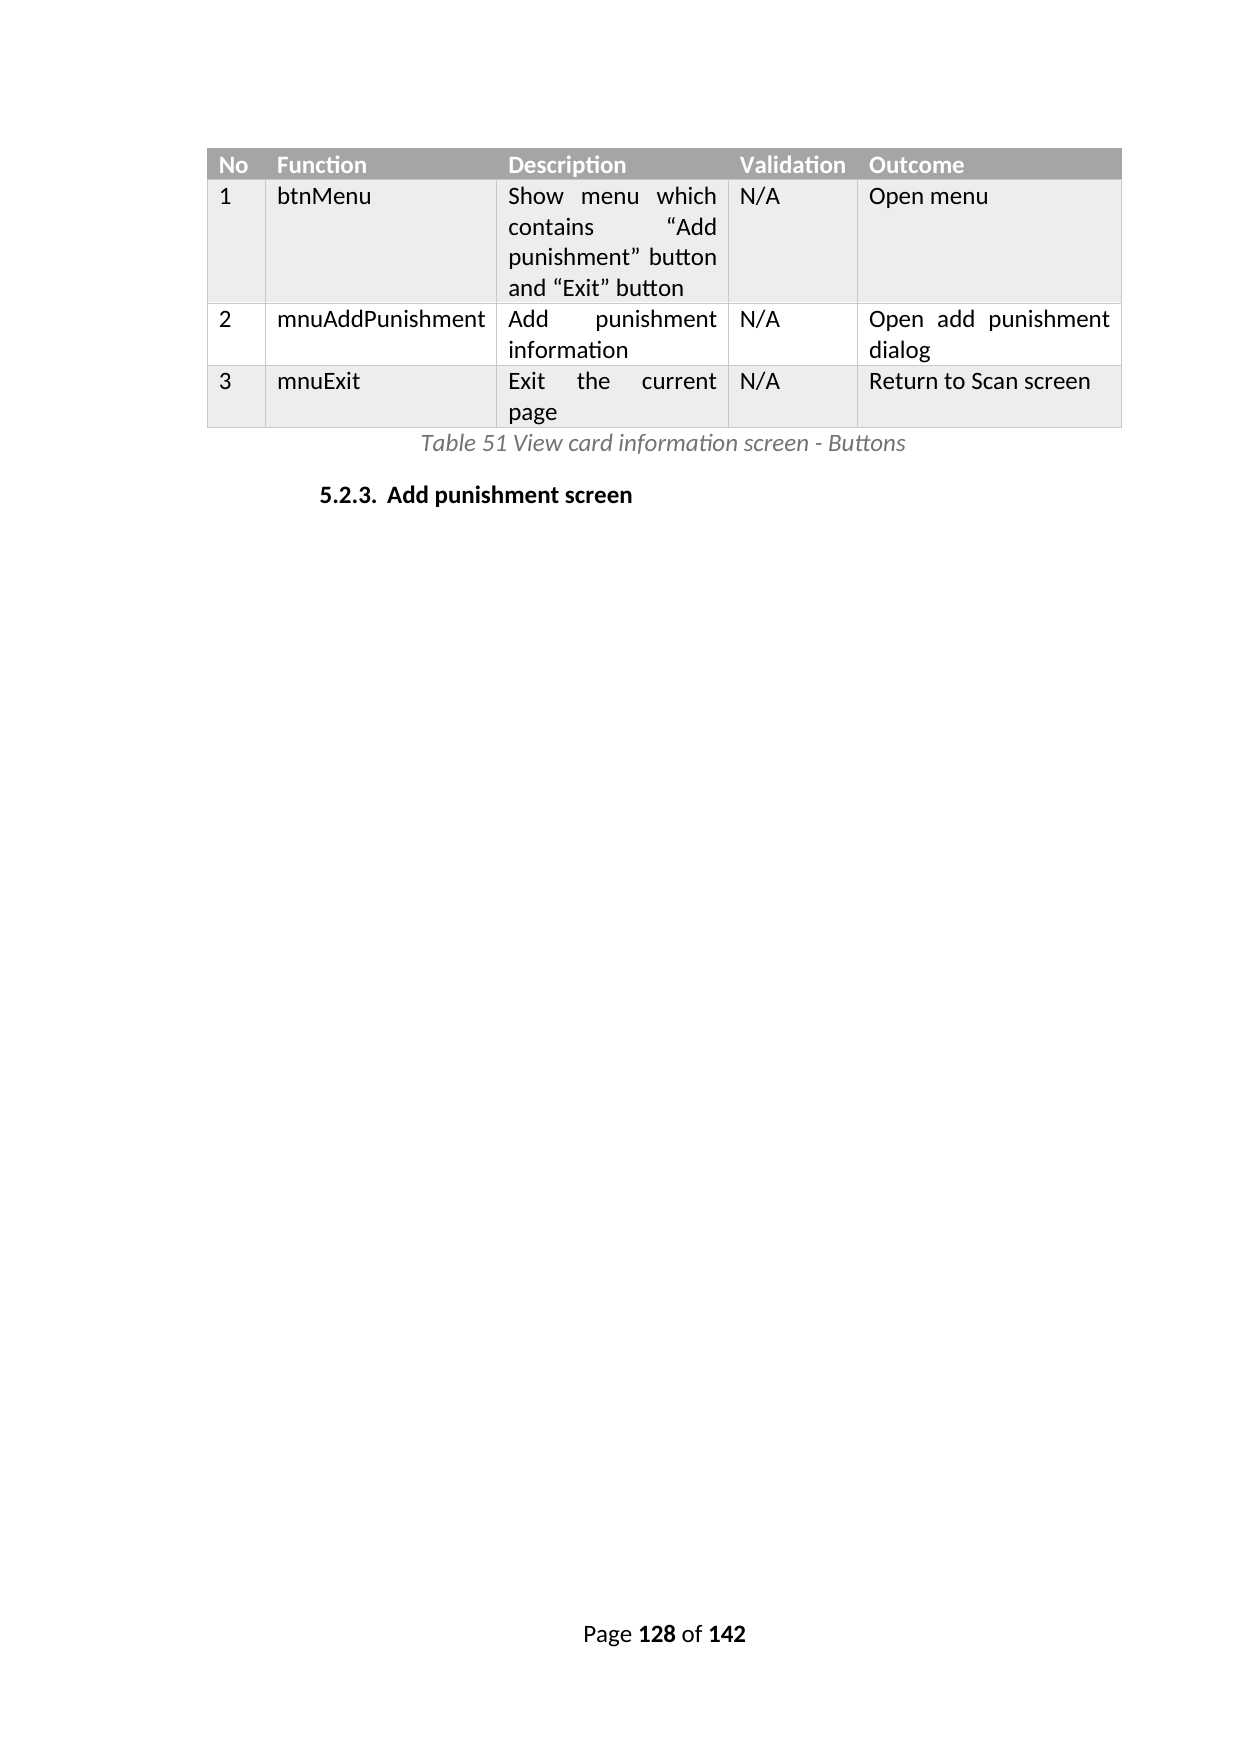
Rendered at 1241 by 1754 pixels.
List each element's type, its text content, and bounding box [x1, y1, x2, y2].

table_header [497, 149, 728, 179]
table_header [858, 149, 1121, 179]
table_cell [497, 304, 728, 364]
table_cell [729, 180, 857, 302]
subtitle Add punishment screen [319, 479, 1122, 509]
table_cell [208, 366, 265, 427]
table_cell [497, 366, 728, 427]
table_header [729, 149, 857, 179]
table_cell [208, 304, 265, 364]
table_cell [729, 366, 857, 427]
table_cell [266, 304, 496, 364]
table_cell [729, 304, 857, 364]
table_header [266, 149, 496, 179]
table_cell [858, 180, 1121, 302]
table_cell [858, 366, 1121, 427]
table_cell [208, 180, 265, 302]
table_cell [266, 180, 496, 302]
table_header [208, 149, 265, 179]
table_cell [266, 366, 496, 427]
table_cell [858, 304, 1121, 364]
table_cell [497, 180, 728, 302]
